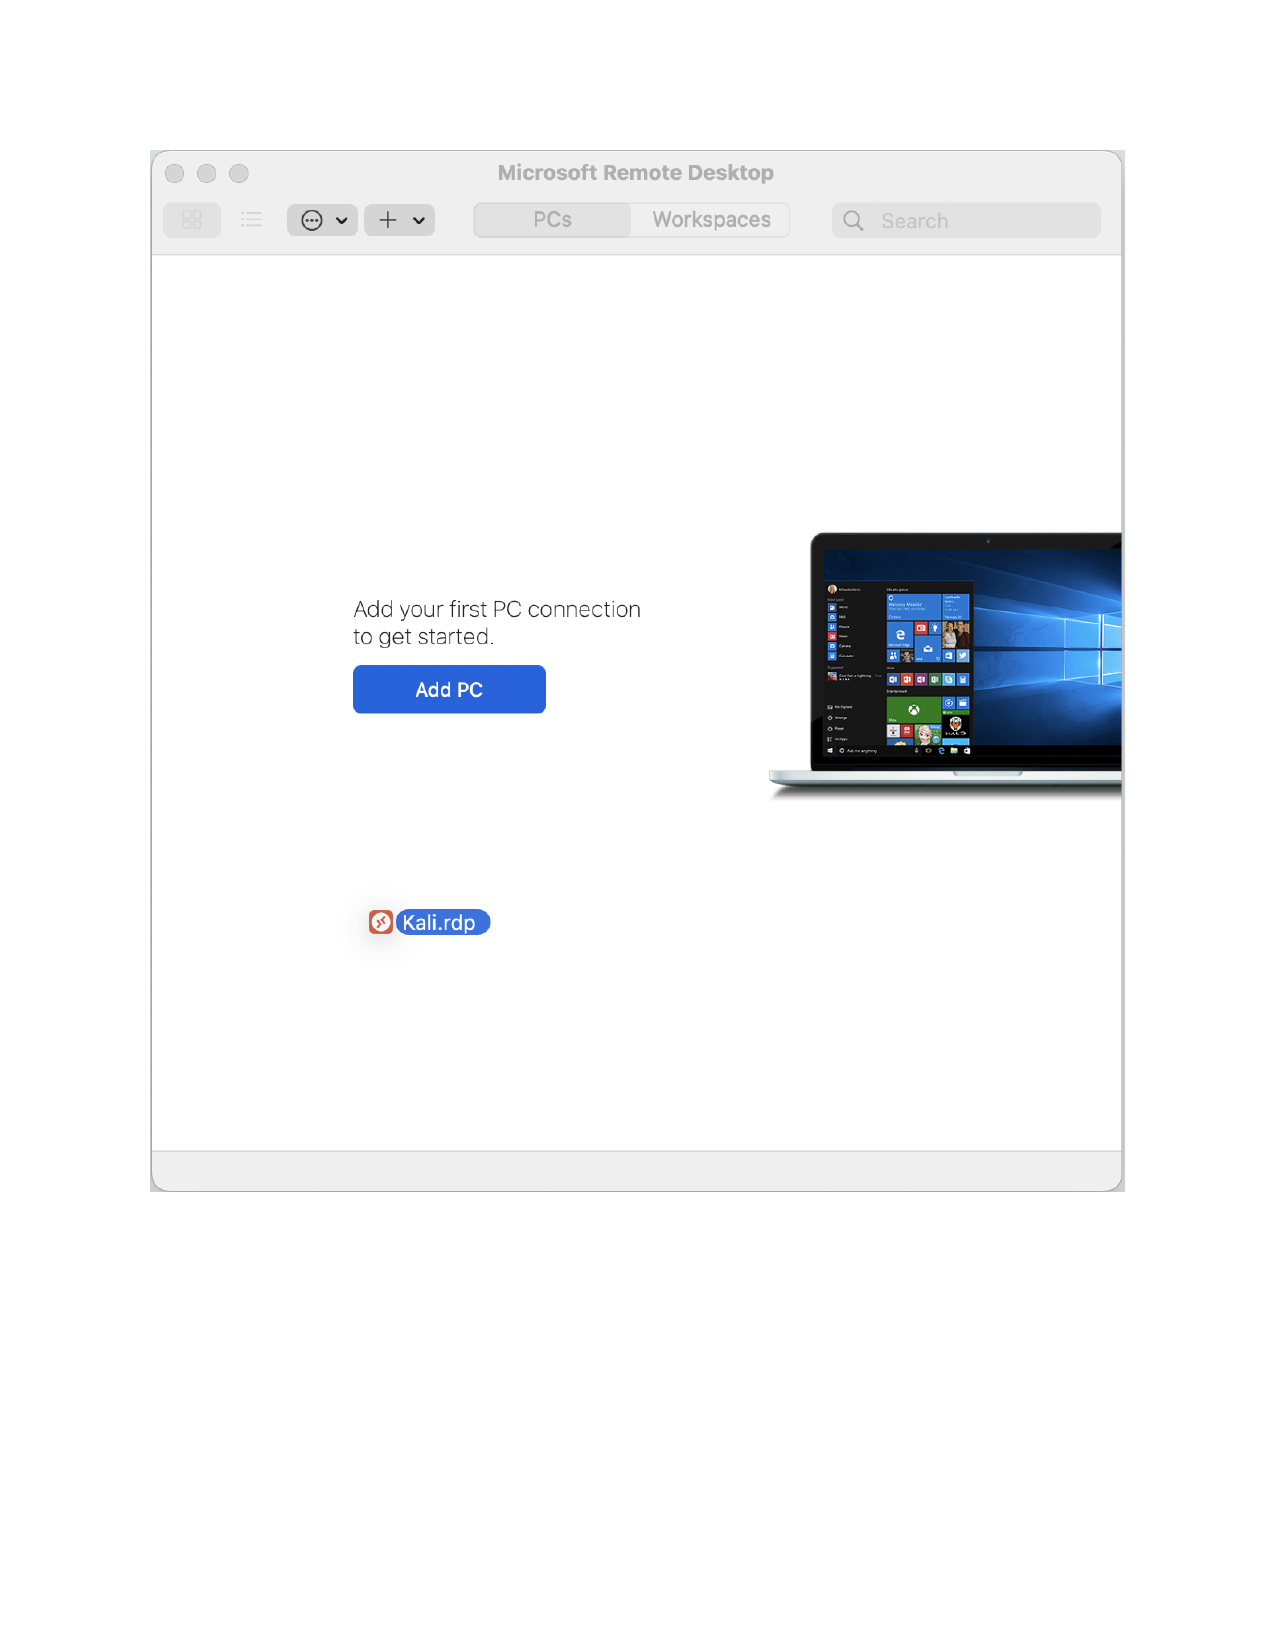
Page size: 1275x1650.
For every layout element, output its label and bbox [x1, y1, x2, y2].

picture [150, 150, 1125, 1192]
